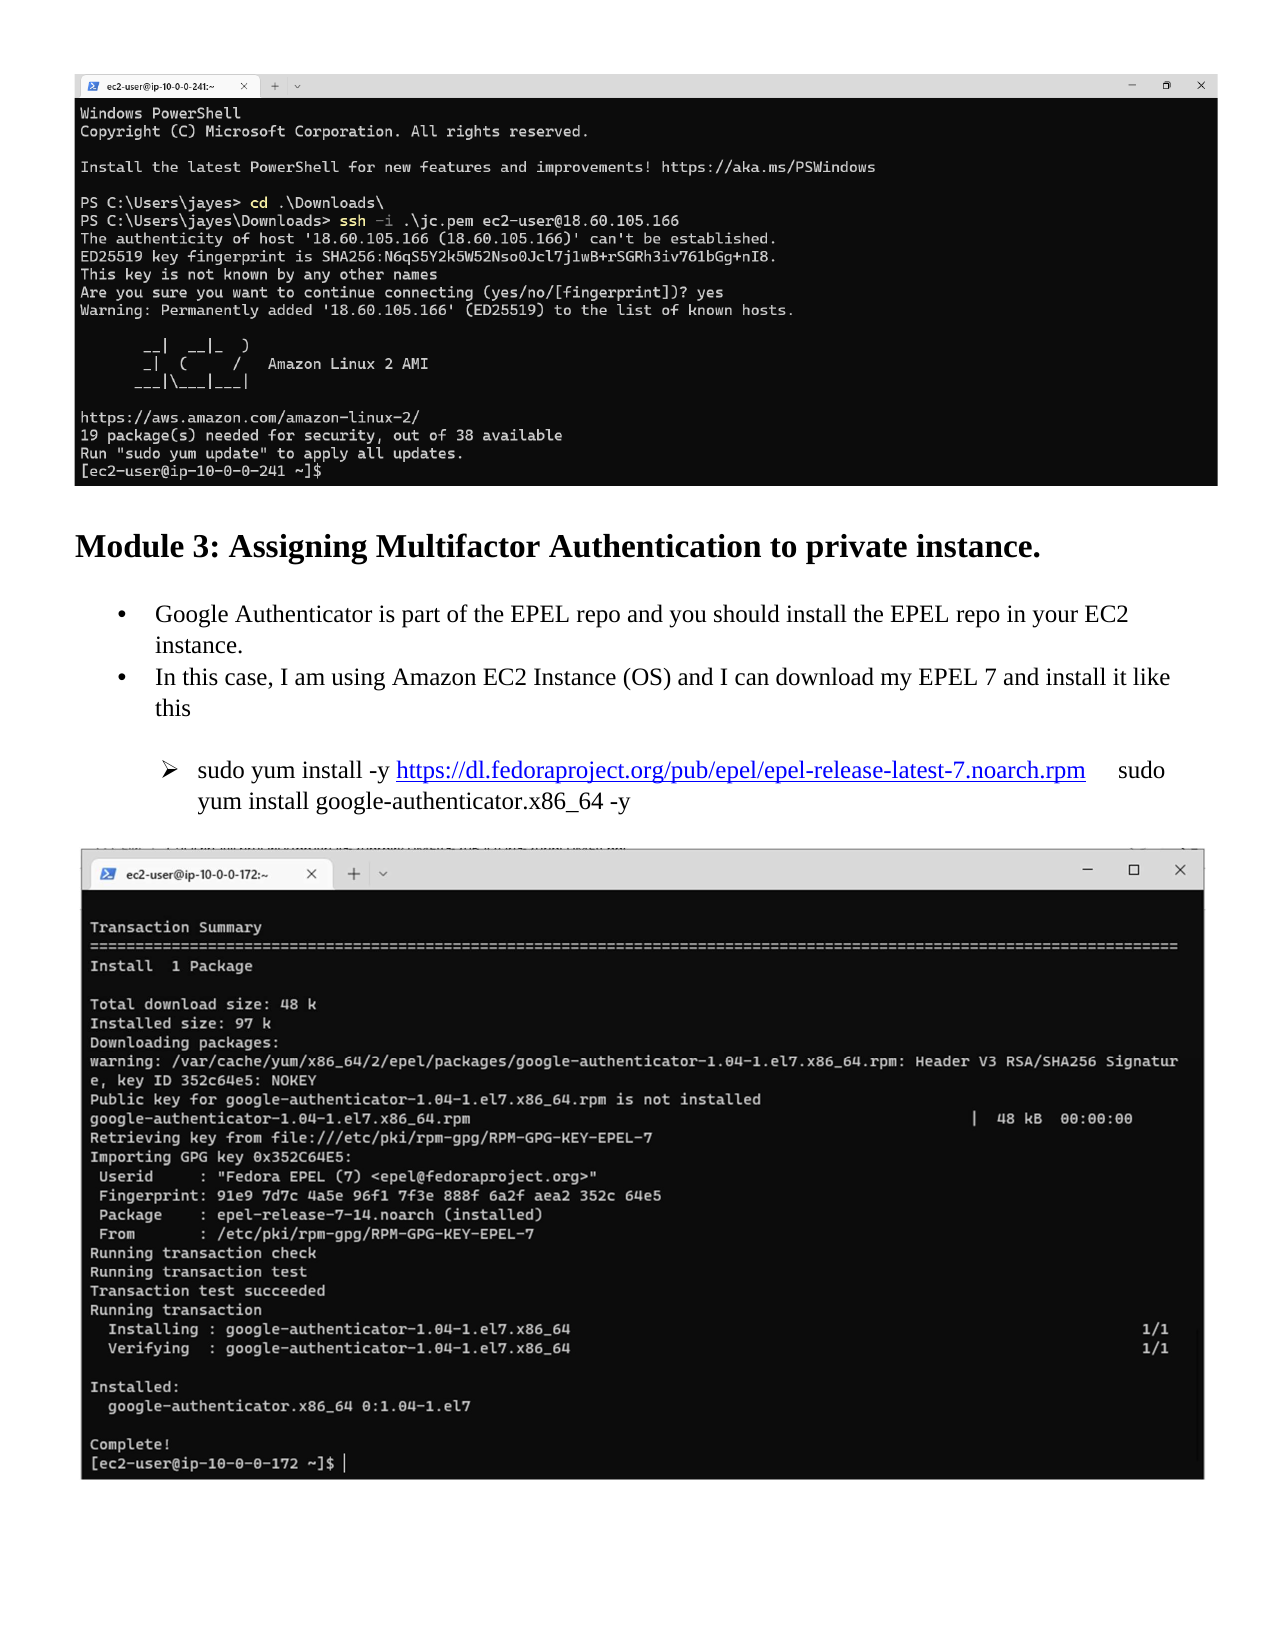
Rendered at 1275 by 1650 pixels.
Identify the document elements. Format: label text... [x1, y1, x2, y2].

list In this case, I am using Amazon EC2 Instance (OS) and I can download my EPEL 7 and install it like this [117, 662, 1200, 722]
text Module 3: Assigning Multifactor Authentication to private instance. [75, 526, 1218, 565]
list sudo yum install -y https://dl.fedoraproject.org/pub/epel/epel-release-latest-7.noarch.rpm  sudo yum install google-authenticator.x86_64 -y [160, 756, 1179, 815]
picture [79, 847, 1206, 1480]
picture [74, 74, 1218, 486]
list Google Authenticator is part of the EPEL repo and you should install the EPEL repo in your EC2 instance. [117, 599, 1200, 659]
